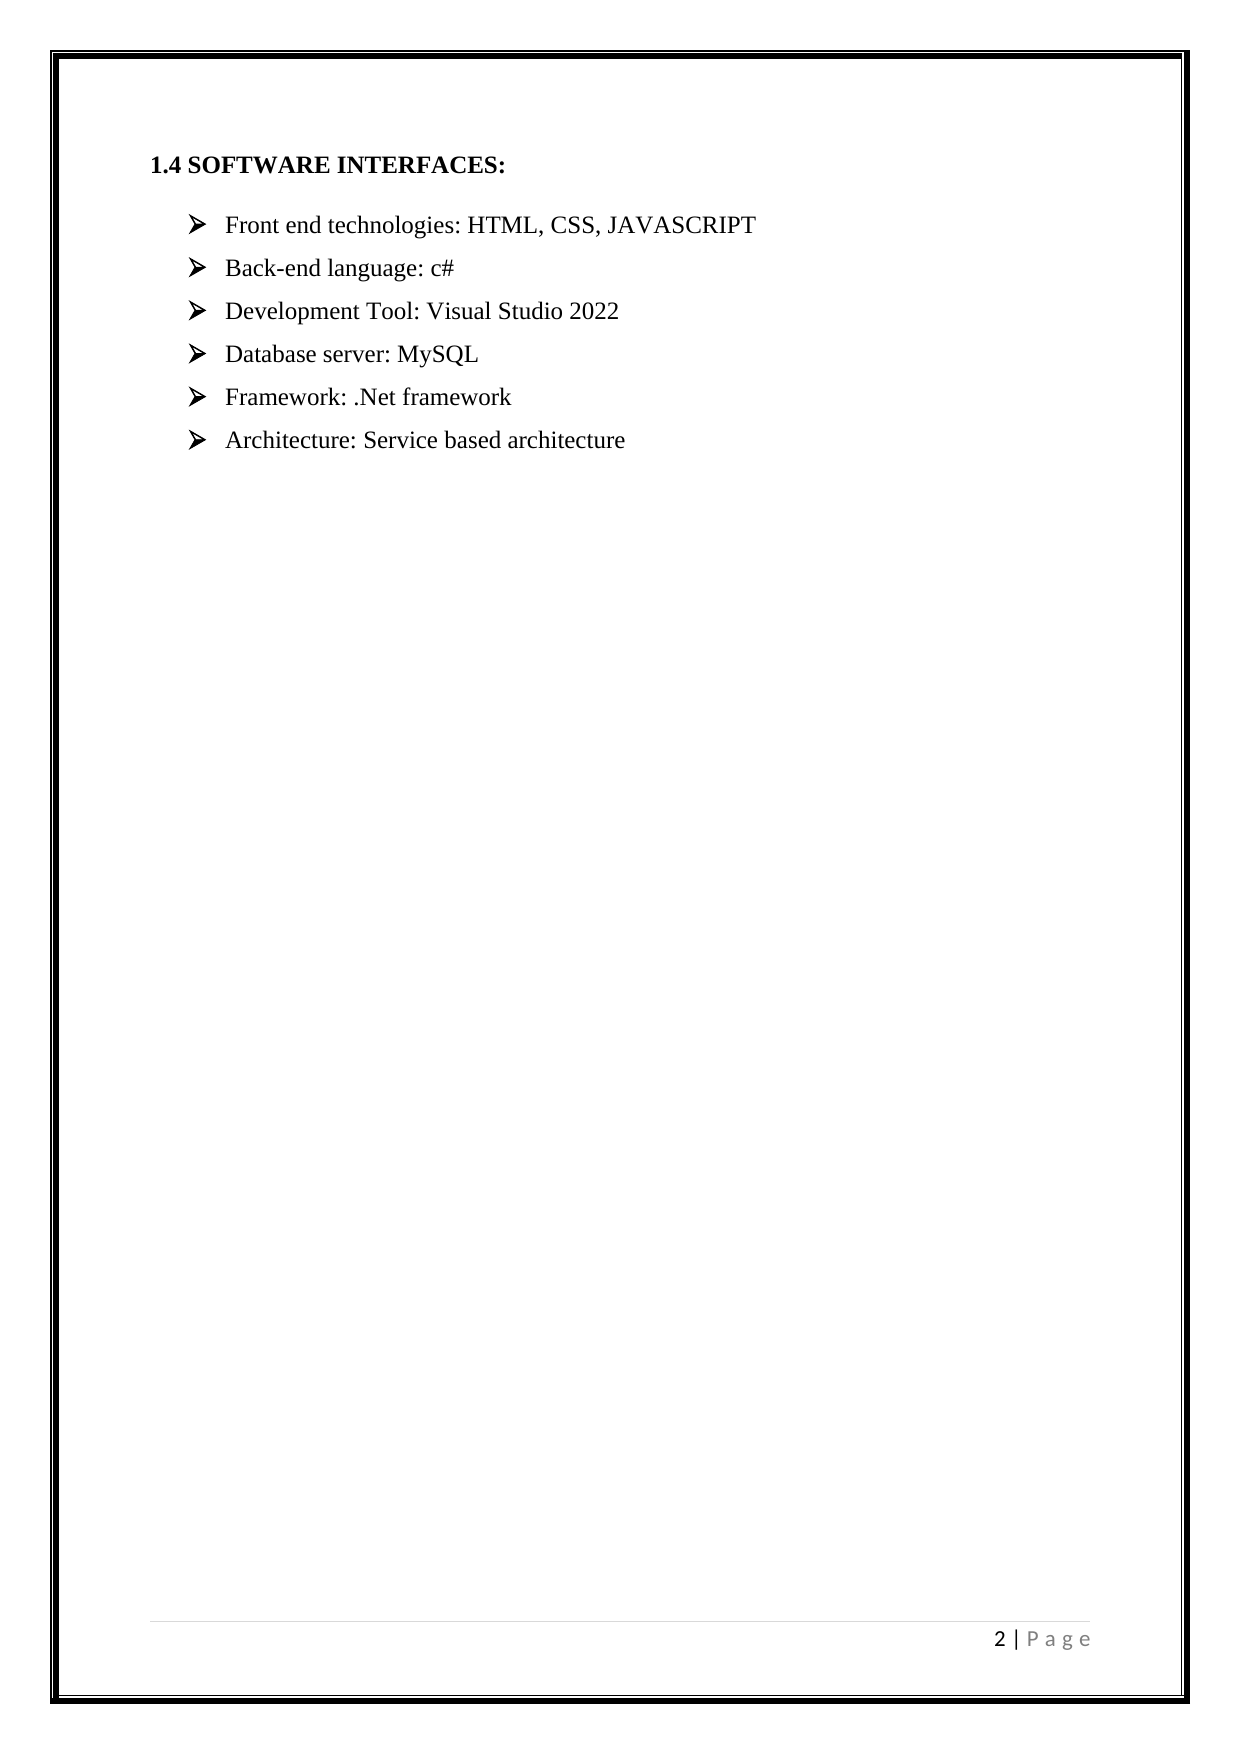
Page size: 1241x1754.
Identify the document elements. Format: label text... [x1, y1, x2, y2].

list Architecture: Service based architecture [187, 425, 1090, 454]
list Framework: .Net framework [187, 382, 1090, 411]
list Front end technologies: HTML, CSS, JAVASCRIPT [187, 210, 1090, 238]
text 1.4 SOFTWARE INTERFACES: [150, 150, 1090, 179]
list Database server: MySQL [187, 339, 1090, 368]
list Back-end language: c# [187, 253, 1090, 282]
list Development Tool: Visual Studio 2022 [187, 296, 1090, 325]
